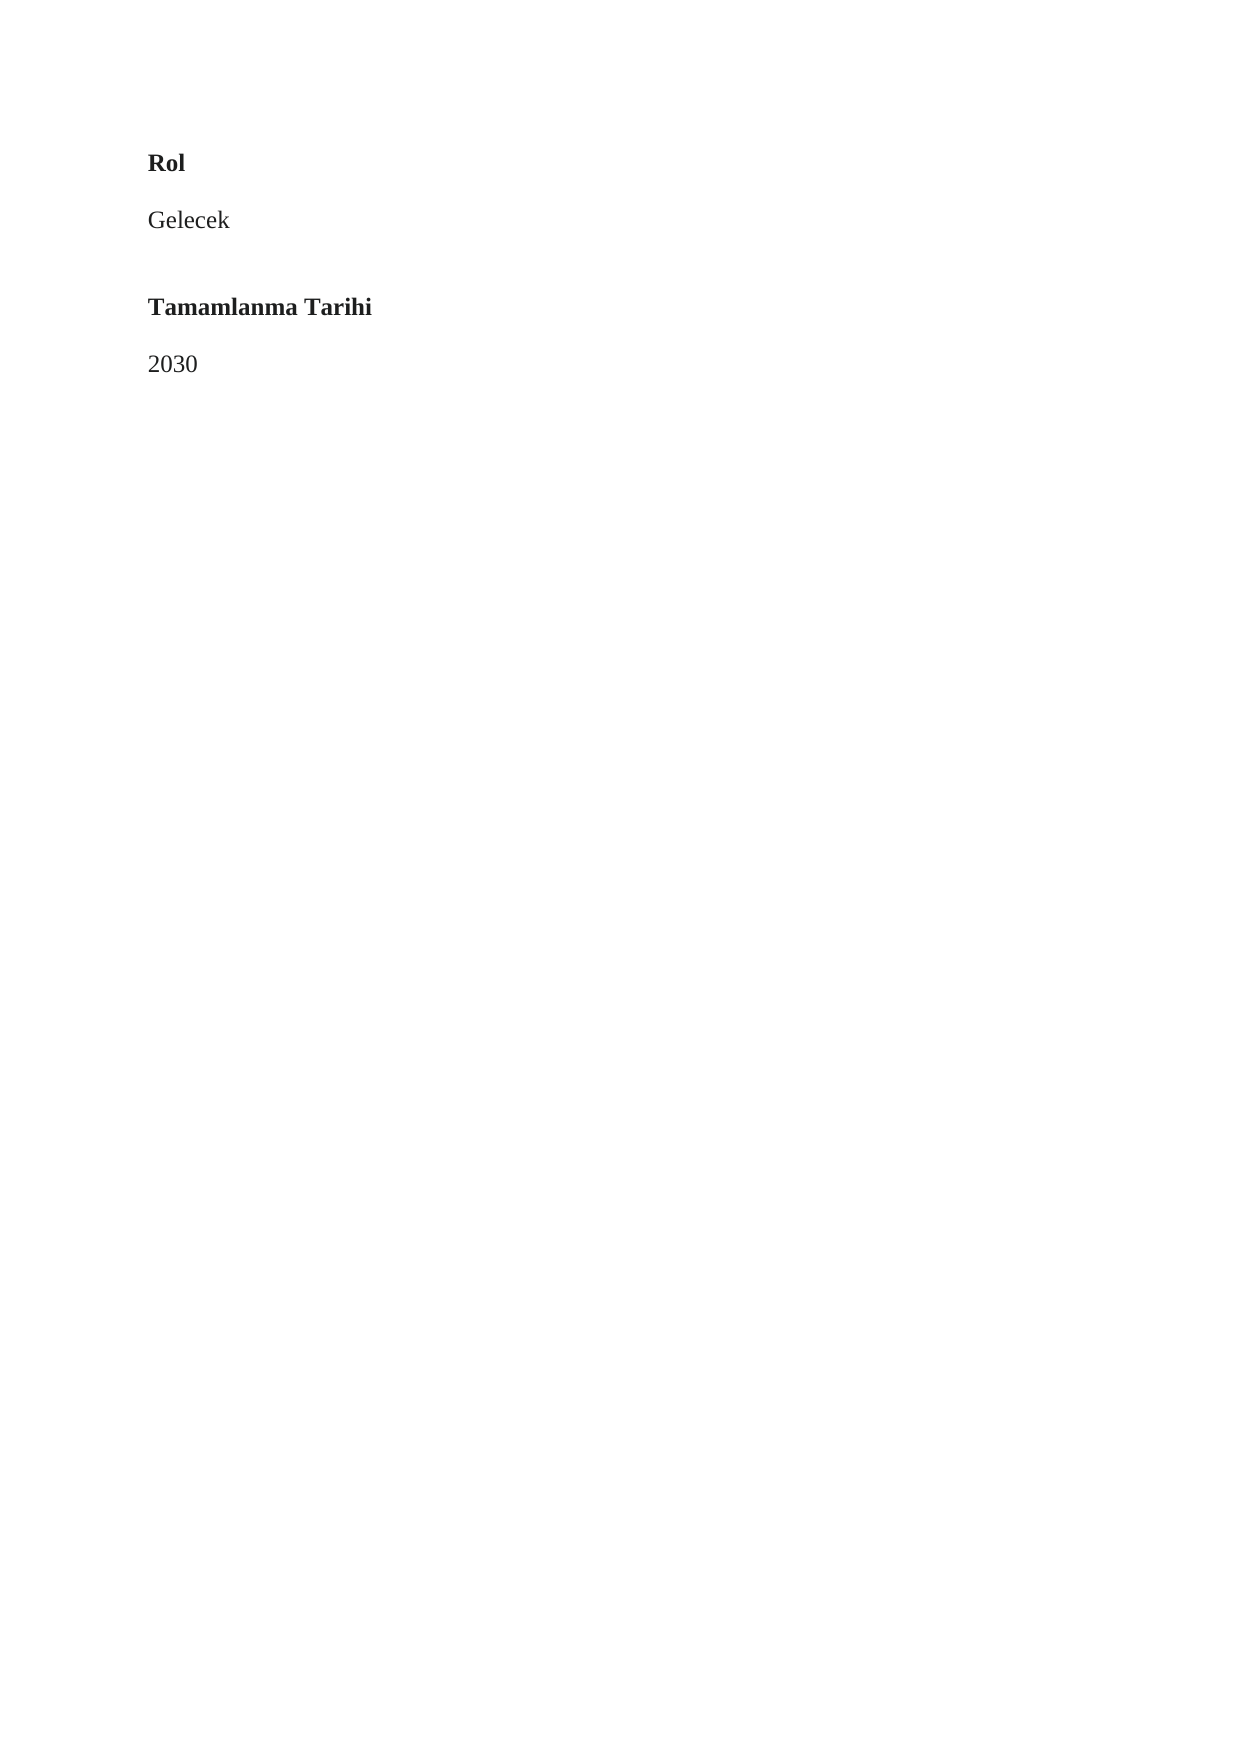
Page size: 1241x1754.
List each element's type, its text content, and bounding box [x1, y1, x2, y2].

text Rol Gelecek [148, 148, 1152, 234]
text Tamamlanma Tarihi 2030 [148, 292, 1152, 378]
